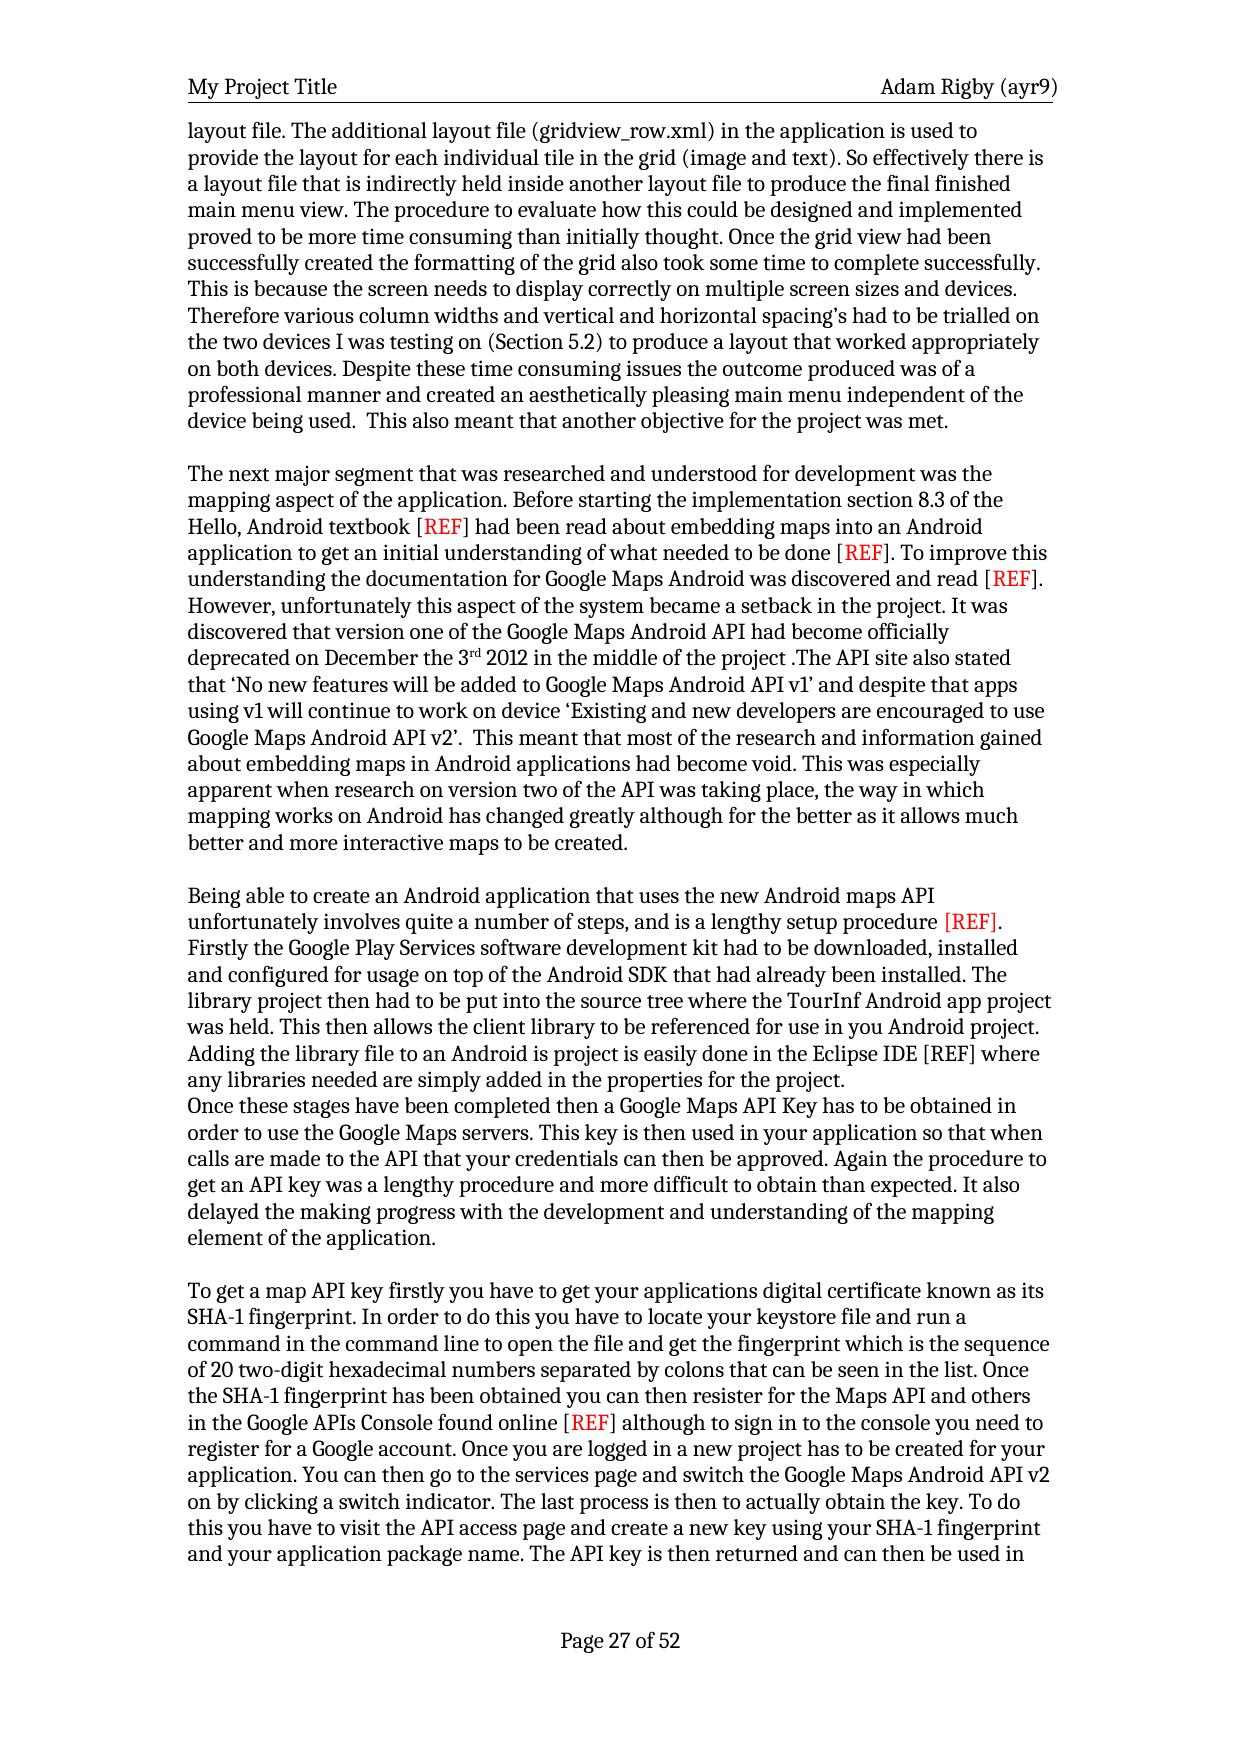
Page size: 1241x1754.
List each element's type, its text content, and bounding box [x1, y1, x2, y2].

text Being able to create an Android application that uses the new Android maps API unfortunately involves quite a number of steps, and is a lengthy setup procedure [REF]. Firstly the Google Play Services software development kit had to be downloaded, installed and configured for usage on top of the Android SDK that had already been installed. The library project then had to be put into the source tree where the TourInf Android app project was held. This then allows the client library to be referenced for use in you Android project. Adding the library file to an Android is project is easily done in the Eclipse IDE [REF] where any libraries needed are simply added in the properties for the project. [187, 882, 1053, 1093]
text The next major segment that was researched and understood for development was the mapping aspect of the application. Before starting the implementation section 8.3 of the Hello, Android textbook [REF] had been read about embedding maps into an Android application to get an initial understanding of what needed to be done [REF]. To improve this understanding the documentation for Google Maps Android was discovered and read [REF]. However, unfortunately this aspect of the system became a setback in the project. It was discovered that version one of the Google Maps Android API had become officially deprecated on December the 3rd 2012 in the middle of the project .The API site also stated that ‘No new features will be added to Google Maps Android API v1’ and despite that apps using v1 will continue to work on device ‘Existing and new developers are encouraged to use Google Maps Android API v2’. This meant that most of the research and information gained about embedding maps in Android applications had become void. This was especially apparent when research on version two of the API was taking place, the way in which mapping works on Android has changed greatly although for the better as it allows much better and more interactive maps to be created. [187, 461, 1053, 856]
text Once these stages have been completed then a Google Maps API Key has to be obtained in order to use the Google Maps servers. This key is then used in your application so that when calls are made to the API that your credentials can then be approved. Again the procedure to get an API key was a lengthy procedure and more difficult to obtain than expected. It also delayed the making progress with the development and understanding of the mapping element of the application. [187, 1093, 1053, 1251]
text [187, 118, 1053, 434]
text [187, 1278, 1053, 1568]
